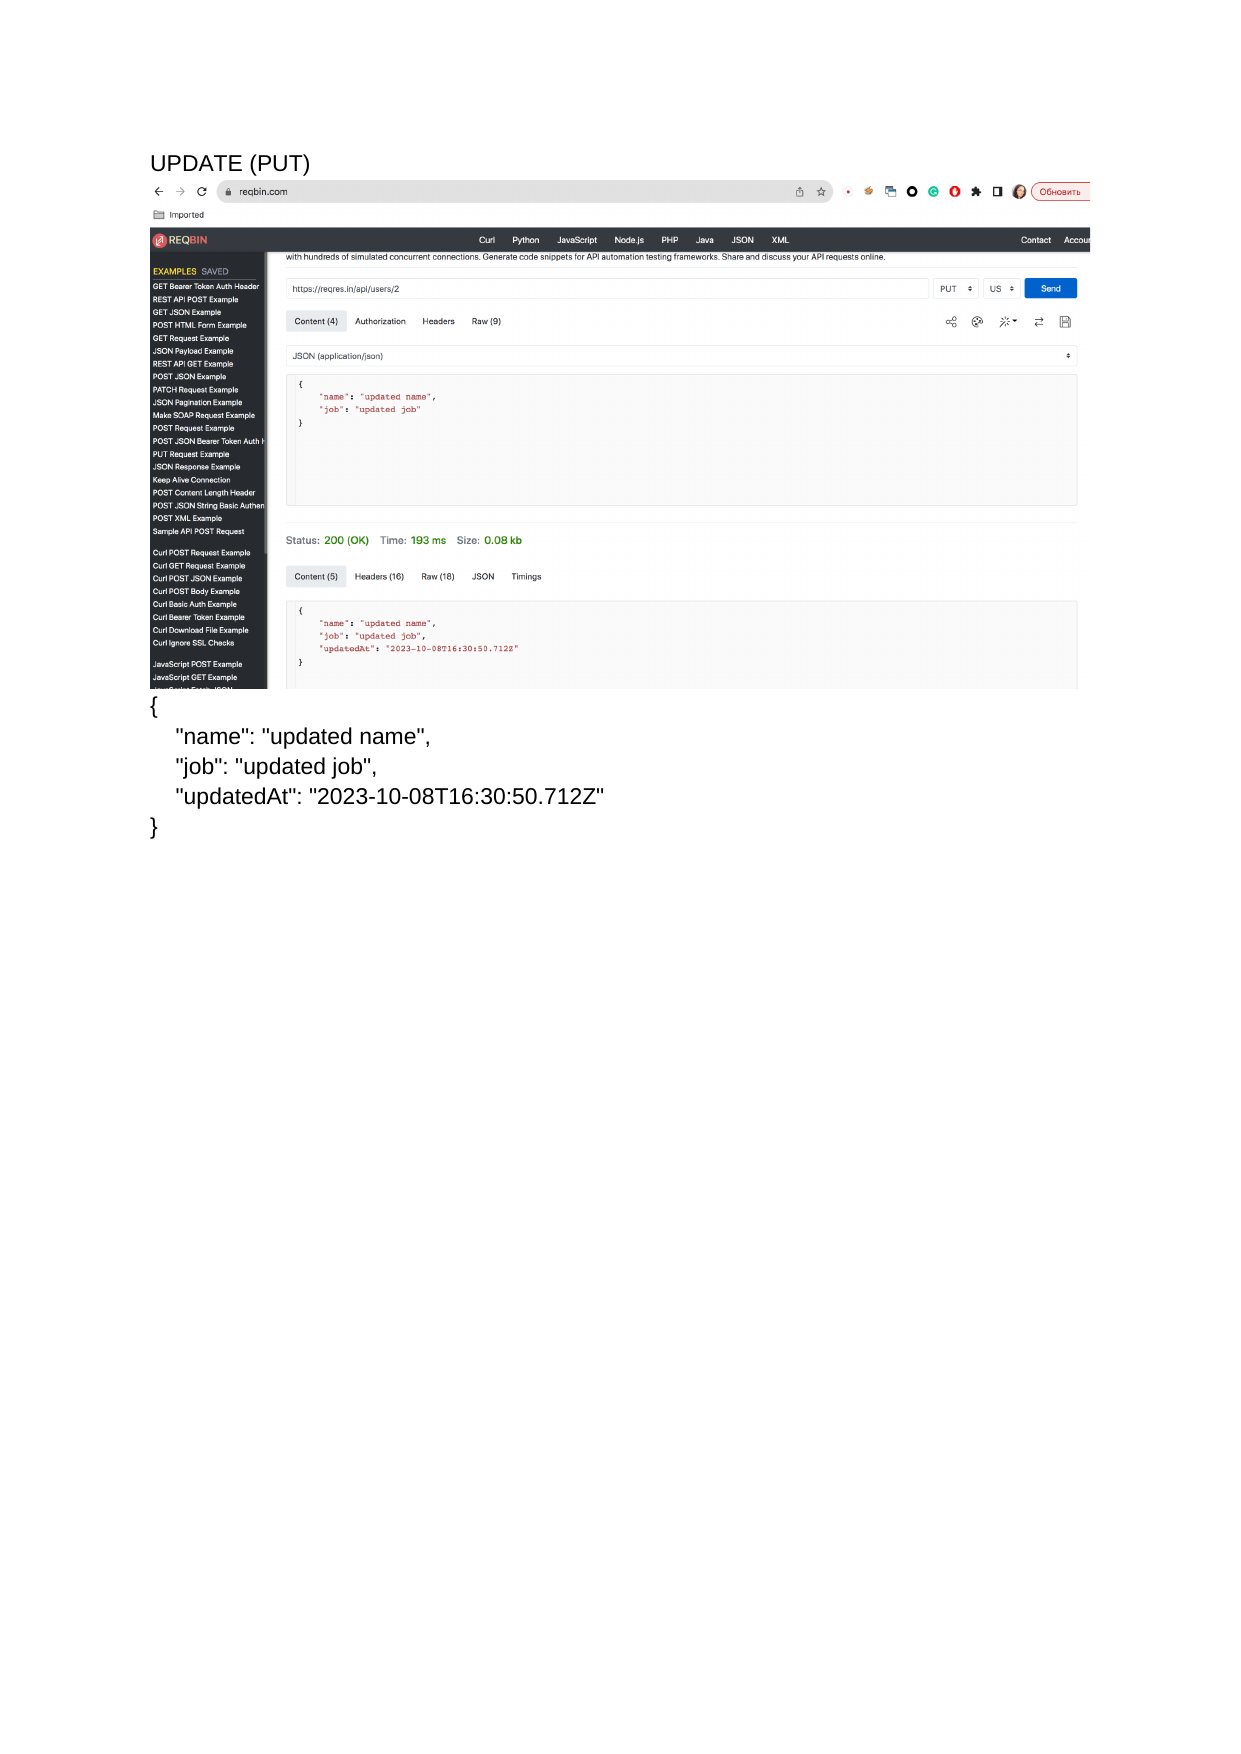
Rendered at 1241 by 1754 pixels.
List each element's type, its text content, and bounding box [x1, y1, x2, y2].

text "name": "updated name", [150, 723, 1090, 749]
text UPDATE (PUT) [150, 150, 1090, 176]
text "job": "updated job", [150, 753, 1090, 779]
text } [150, 813, 1090, 839]
text "updatedAt": "2023-10-08T16:30:50.712Z" [150, 783, 1090, 809]
text { [150, 692, 1090, 719]
picture [150, 180, 1091, 689]
